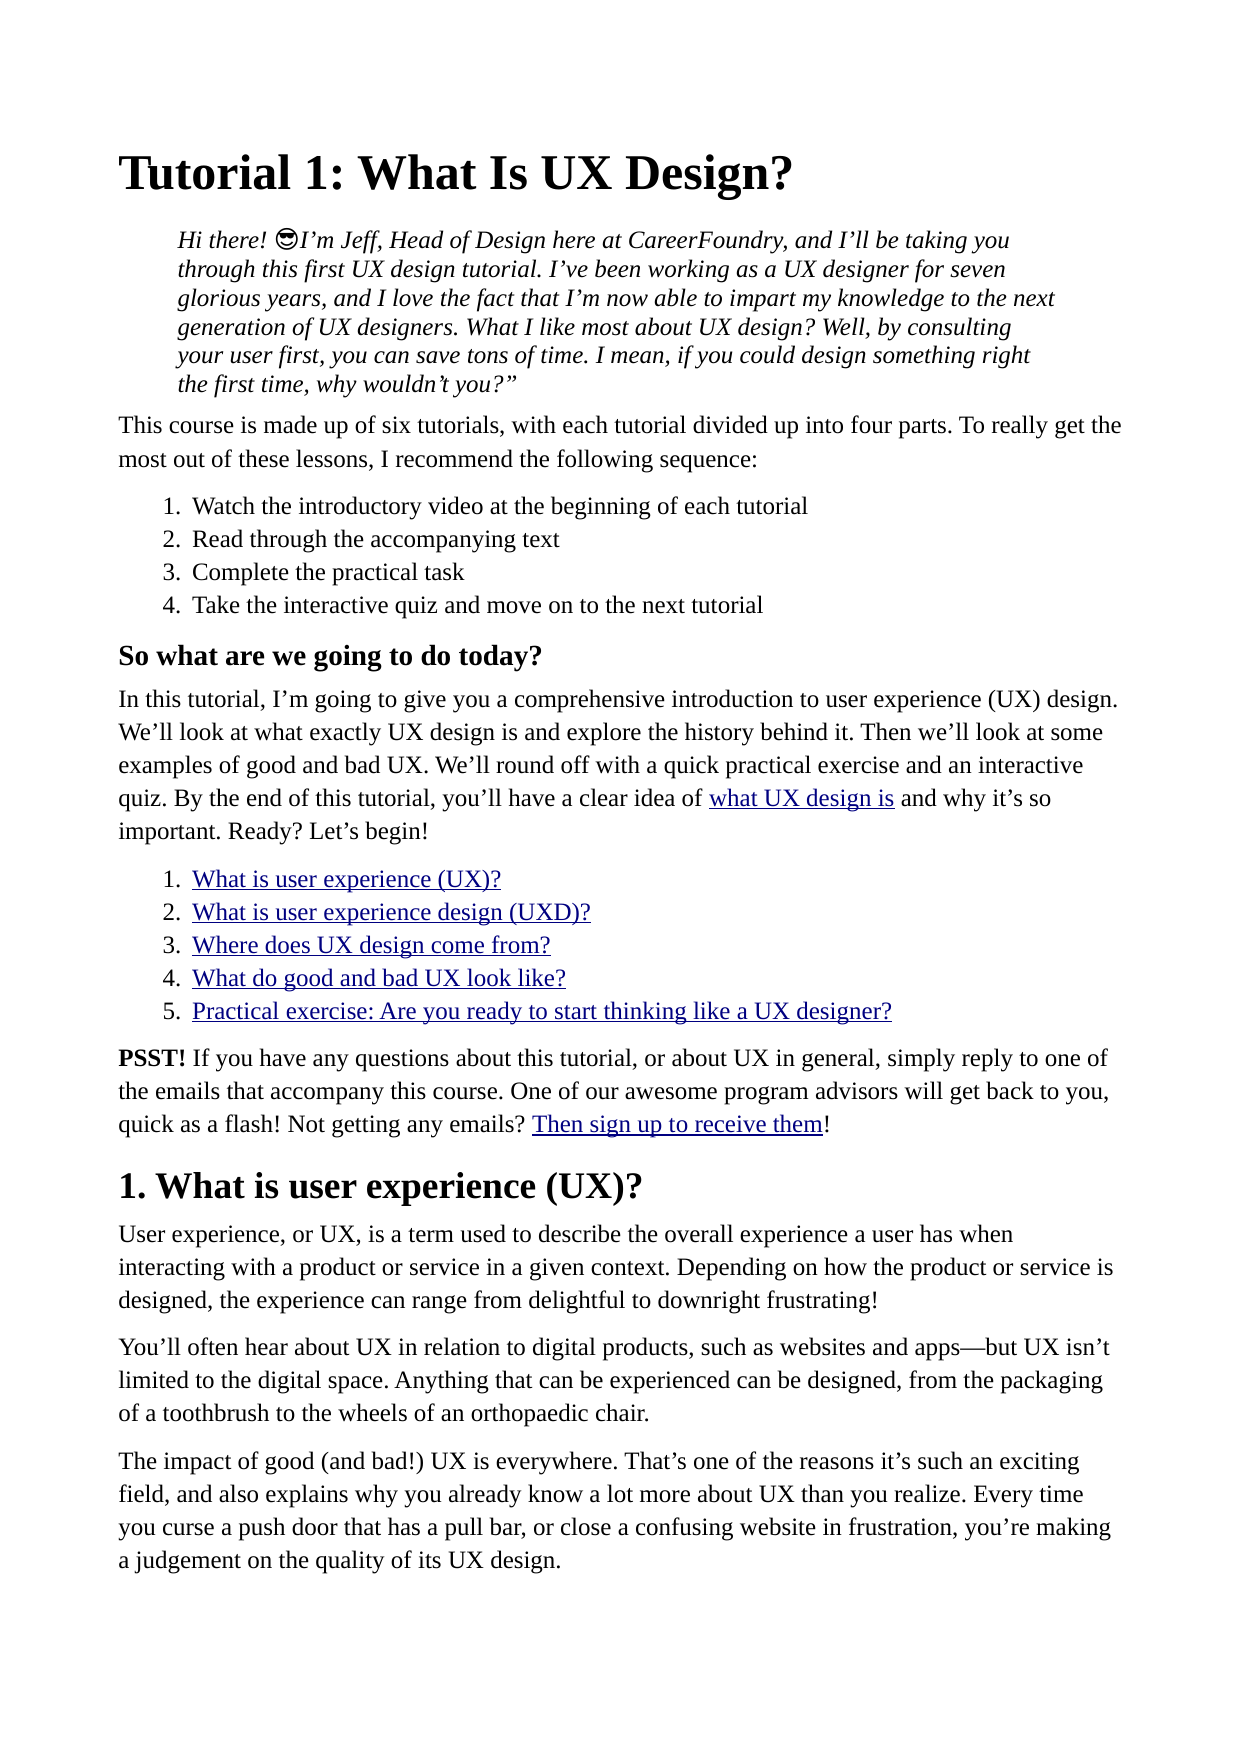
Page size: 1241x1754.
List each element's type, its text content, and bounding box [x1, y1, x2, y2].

text The impact of good (and bad!) UX is everywhere. That’s one of the reasons it’s such an exciting field, and also explains why you already know a lot more about UX than you realize. Every time you curse a push door that has a pull bar, or close a confusing website in frustration, you’re making a judgement on the quality of its UX design. [118, 1446, 1122, 1574]
list Practical exercise: Are you ready to start thinking like a UX designer? [162, 996, 1122, 1024]
subtitle Tutorial 1: What Is UX Design? [118, 143, 1122, 201]
text User experience, or UX, is a term used to describe the overall experience a user has when interacting with a product or service in a given context. Depending on how the product or service is designed, the experience can range from delightful to downright frustrating! [118, 1219, 1122, 1314]
list Hi there! 😎I’m Jeff, Head of Design here at CareerFoundry, and I’ll be taking you through this first UX design tutorial. I’ve been working as a UX designer for seven glorious years, and I love the fact that I’m now able to impart my knowledge to the next generation of UX designers. What I like most about UX design? Well, by consulting your user first, you can save tons of time. I mean, if you could design something right the first time, why wouldn’t you?” [177, 226, 1063, 398]
subtitle So what are we going to do today? [118, 638, 1122, 671]
list Watch the introductory video at the beginning of each tutorial [162, 491, 1122, 520]
text In this tutorial, I’m going to give you a comprehensive introduction to user experience (UX) design. We’ll look at what exactly UX design is and explore the history behind it. Then we’ll look at some examples of good and bad UX. We’ll round off with a quick practical exercise and an interactive quiz. By the end of this tutorial, you’ll have a clear idea of what UX design is and why it’s so important. Ready? Let’s begin! [118, 684, 1122, 845]
subtitle 1. What is user experience (UX)? [118, 1163, 1122, 1206]
text PSST! If you have any questions about this tutorial, or about UX in general, simply reply to one of the emails that accompany this course. One of our awesome program advisors will get back to you, quick as a flash! Not getting any emails? Then sign up to receive them! [118, 1043, 1122, 1138]
text You’ll often hear about UX in relation to digital products, such as websites and apps—but UX isn’t limited to the digital space. Anything that can be experienced can be designed, from the packaging of a toothbrush to the wheels of an orthopaedic chair. [118, 1332, 1122, 1427]
list What is user experience (UX)? [162, 864, 1122, 892]
list Where does UX design come from? [162, 930, 1122, 958]
list Read through the accompanying text [162, 524, 1122, 553]
text This course is made up of six tutorials, with each tutorial divided up into four parts. To really get the most out of these lessons, I recommend the following sequence: [118, 411, 1122, 472]
list What do good and bad UX look like? [162, 963, 1122, 991]
list What is user experience design (UXD)? [162, 897, 1122, 925]
list Complete the practical task [162, 557, 1122, 586]
list Take the interactive quiz and move on to the next tutorial [162, 590, 1122, 619]
